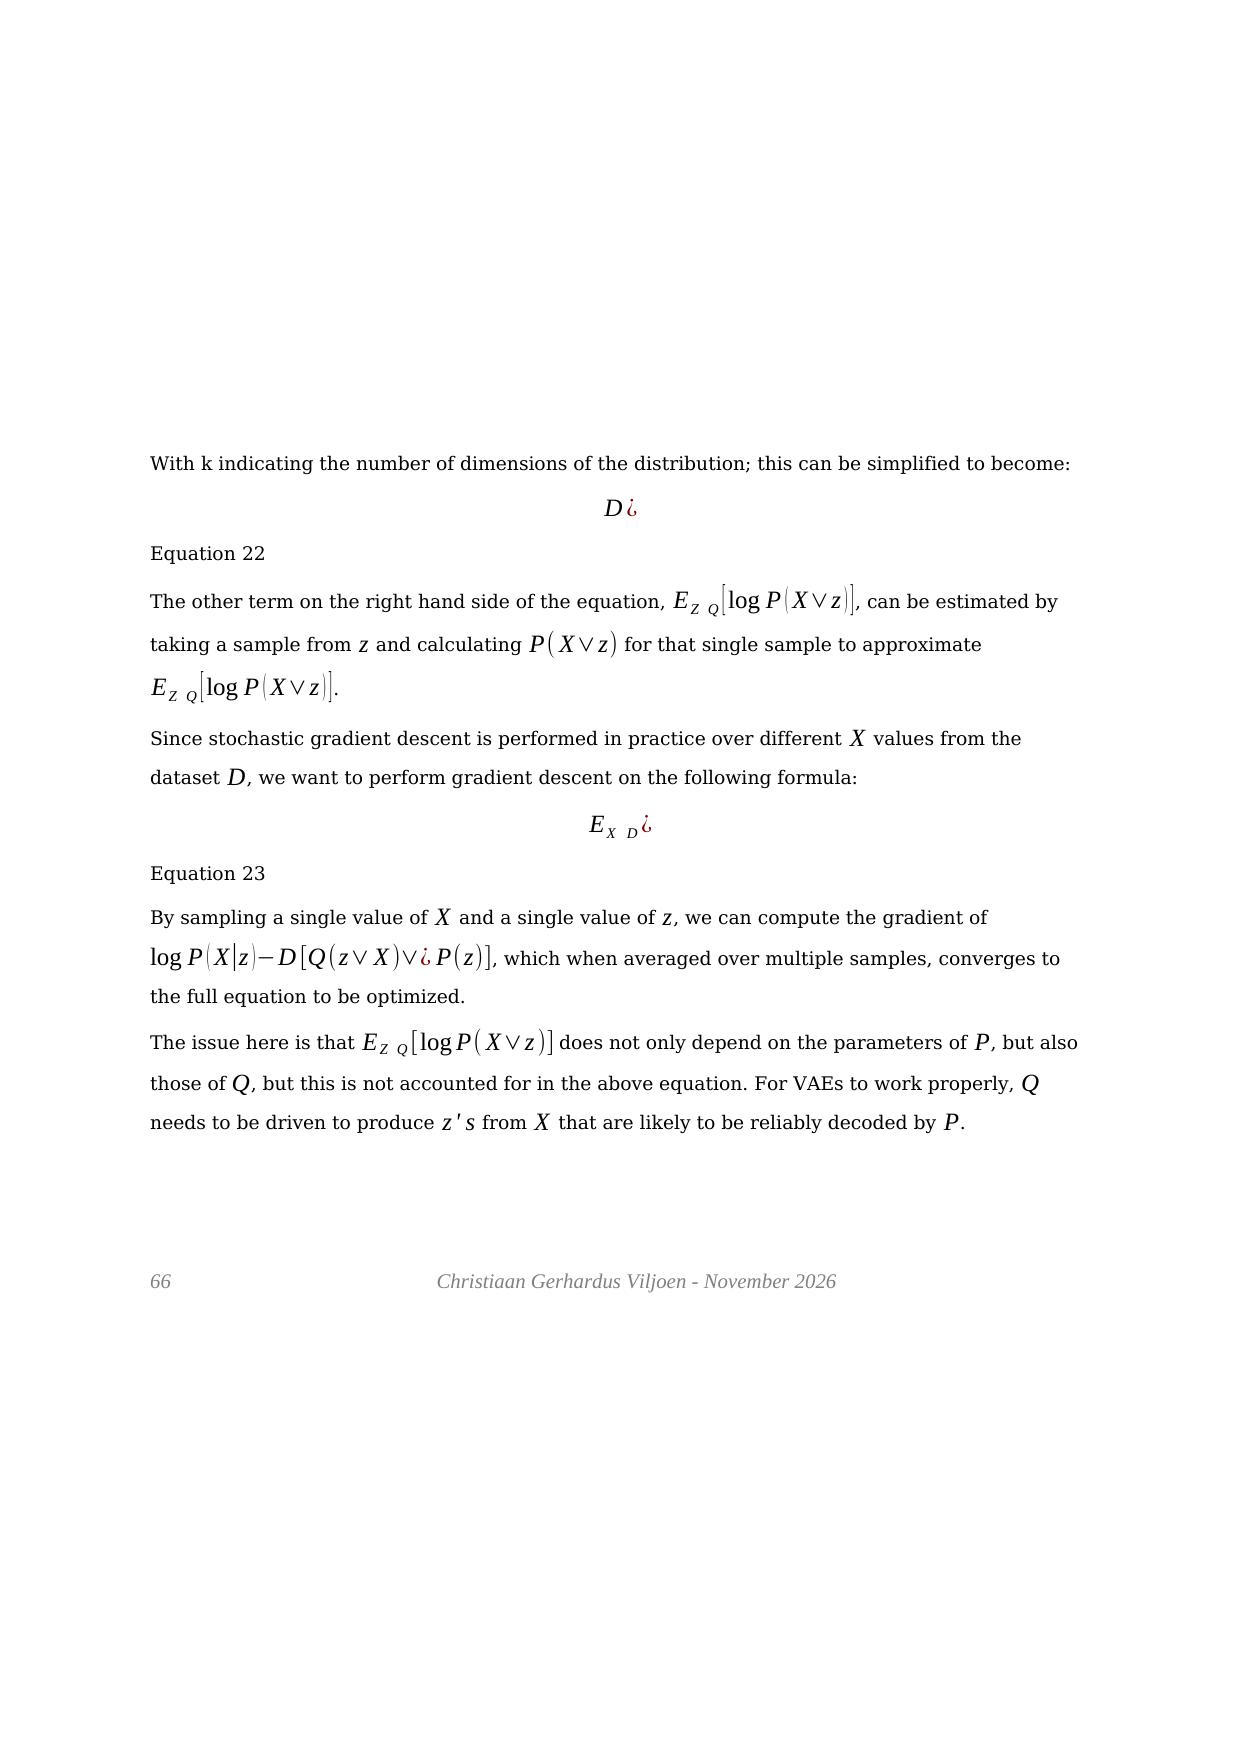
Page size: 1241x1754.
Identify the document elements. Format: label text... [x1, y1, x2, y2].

text With k indicating the number of dimensions of the distribution; this can be simplified to become: [150, 452, 1090, 474]
text The issue here is that does not only depend on the parameters of , but also those of , but this is not accounted for in the above equation. For VAEs to work properly, needs to be driven to produce from that are likely to be reliably decoded by . [150, 1026, 1090, 1136]
text Since stochastic gradient descent is performed in practice over different values from the dataset , we want to perform gradient descent on the following formula: [150, 724, 1090, 791]
text Equation 23 [150, 861, 1090, 884]
text The other term on the right hand side of the equation, , can be estimated by taking a sample from and calculating for that single sample to approximate . [150, 583, 1090, 705]
text By sampling a single value of and a single value of , we can compute the gradient of , which when averaged over multiple samples, converges to the full equation to be optimized. [150, 903, 1090, 1007]
text Equation 22 [150, 541, 1090, 564]
